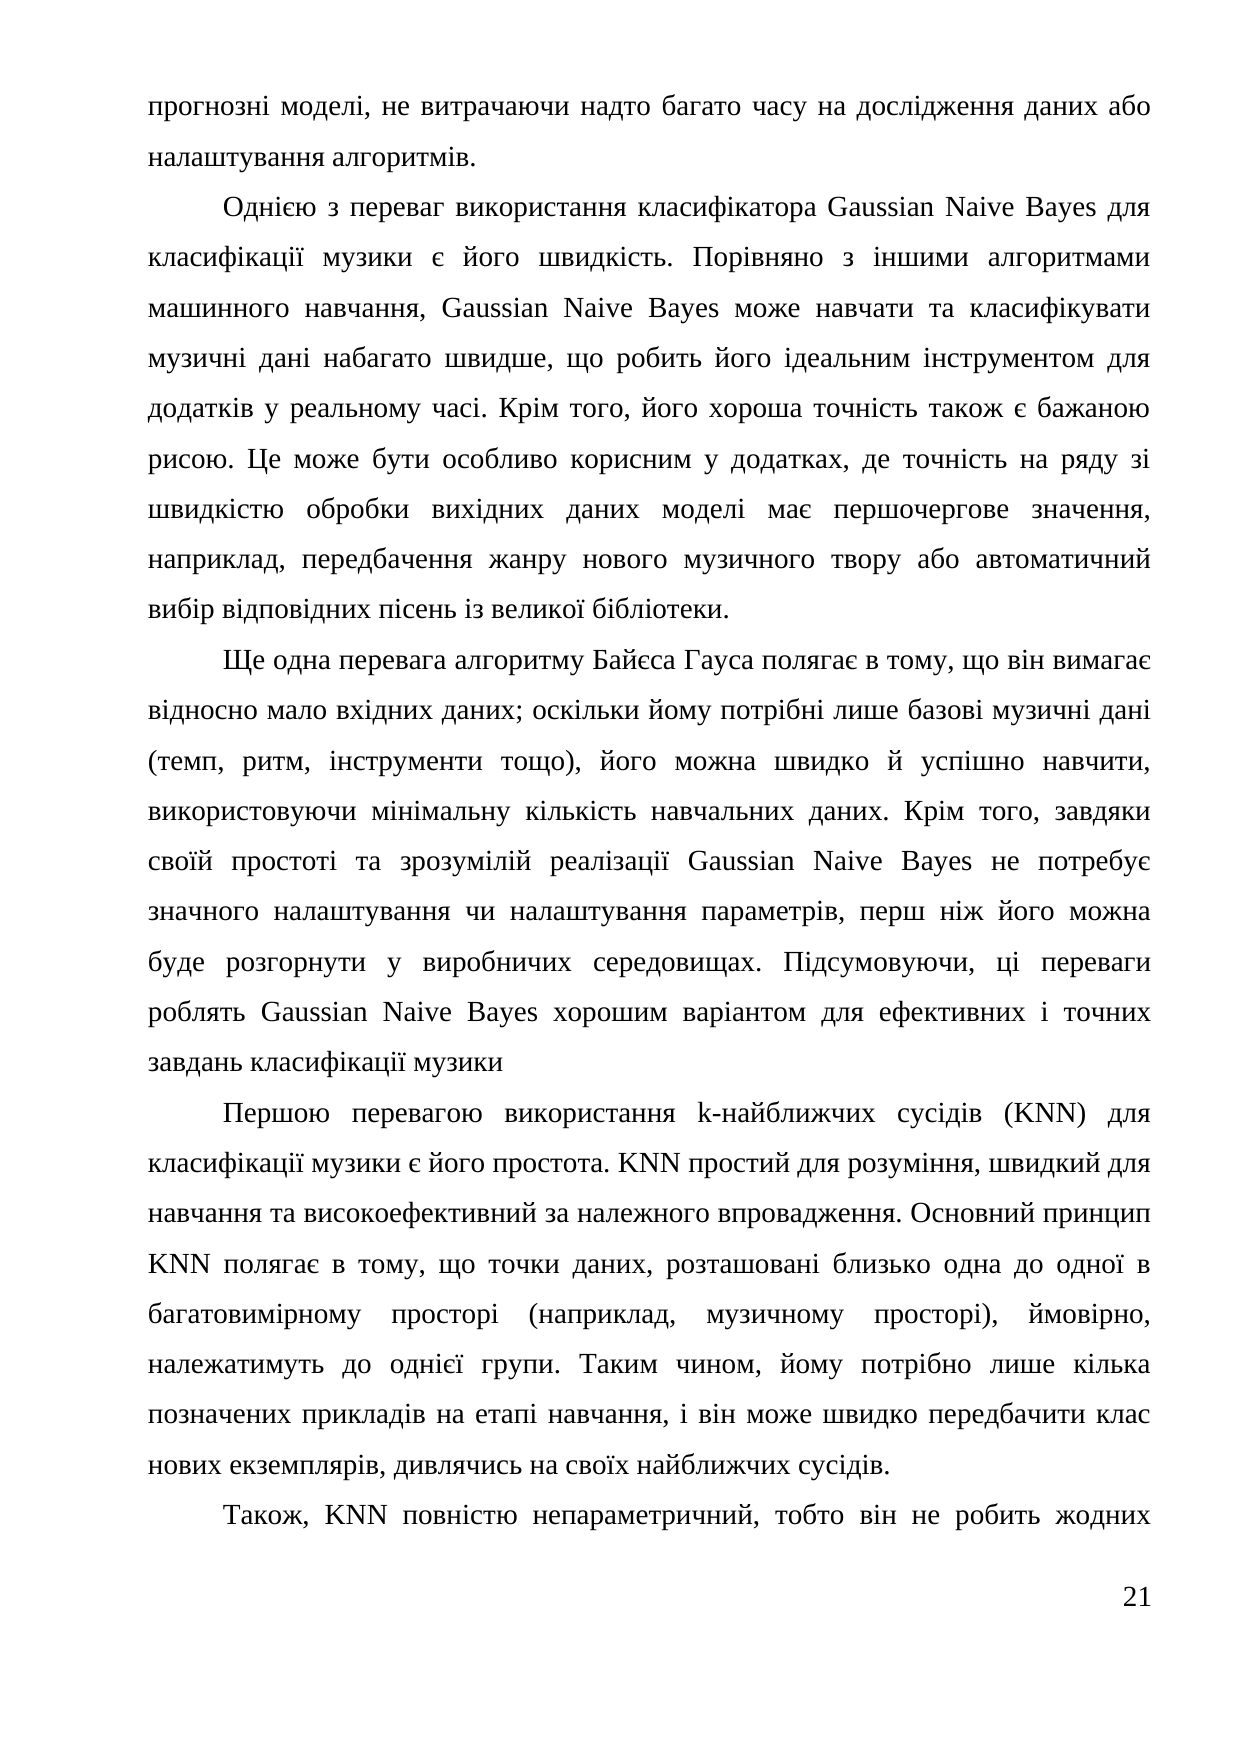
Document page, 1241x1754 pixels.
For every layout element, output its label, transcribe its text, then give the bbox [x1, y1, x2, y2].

text Ще одна перевага алгоритму Байєса Гауса полягає в тому, що він вимагає відносно мало вхідних даних; оскільки йому потрібні лише базові музичні дані (темп, ритм, інструменти тощо), його можна швидко й успішно навчити, використовуючи мінімальну кількість навчальних даних. Крім того, завдяки своїй простоті та зрозумілій реалізації Gaussian Naive Bayes не потребує значного налаштування чи налаштування параметрів, перш ніж його можна буде розгорнути у виробничих середовищах. Підсумовуючи, ці переваги роблять Gaussian Naive Bayes хорошим варіантом для ефективних і точних завдань класифікації музики [148, 642, 1152, 1078]
text Першою перевагою використання k-найближчих сусідів (KNN) для класифікації музики є його простота. KNN простий для розуміння, швидкий для навчання та високоефективний за належного впровадження. Основний принцип KNN полягає в тому, що точки даних, розташовані близько одна до одної в багатовимірному просторі (наприклад, музичному просторі), ймовірно, належатимуть до однієї групи. Таким чином, йому потрібно лише кілька позначених прикладів на етапі навчання, і він може швидко передбачити клас нових екземплярів, дивлячись на своїх найближчих сусідів. [148, 1095, 1152, 1481]
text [148, 88, 1152, 172]
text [148, 1497, 1152, 1531]
text Однією з переваг використання класифікатора Gaussian Naive Bayes для класифікації музики є його швидкість. Порівняно з іншими алгоритмами машинного навчання, Gaussian Naive Bayes може навчати та класифікувати музичні дані набагато швидше, що робить його ідеальним інструментом для додатків у реальному часі. Крім того, його хороша точність також є бажаною рисою. Це може бути особливо корисним у додатках, де точність на ряду зі швидкістю обробки вихідних даних моделі має першочергове значення, наприклад, передбачення жанру нового музичного твору або автоматичний вибір відповідних пісень із великої бібліотеки. [148, 189, 1152, 625]
